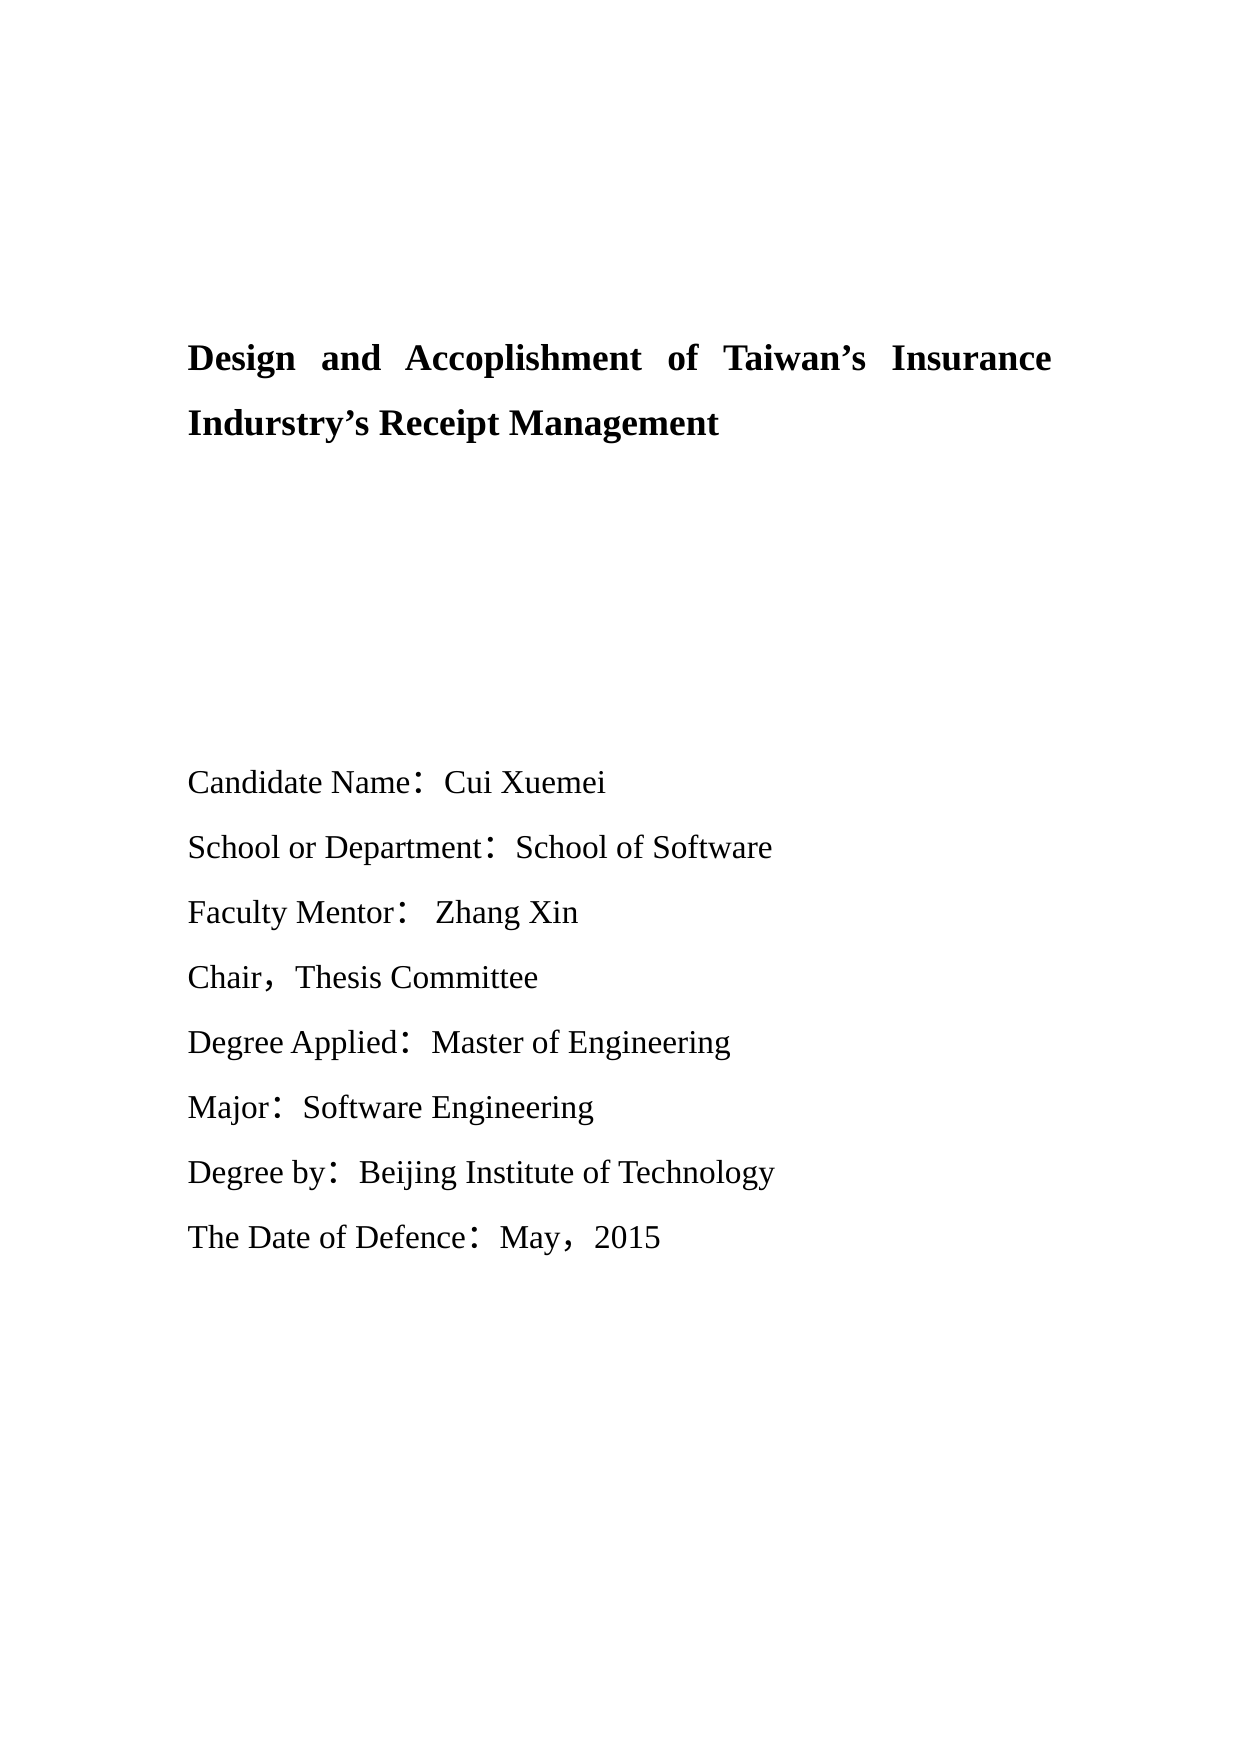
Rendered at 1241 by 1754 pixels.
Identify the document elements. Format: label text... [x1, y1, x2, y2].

text Faculty Mentor： Zhang Xin [187, 877, 1053, 942]
text Candidate Name：Cui Xuemei [187, 747, 1053, 812]
text Chair，Thesis Committee [187, 942, 1053, 1007]
text Degree by：Beijing Institute of Technology [187, 1137, 1053, 1202]
text The Date of Defence：May，2015 [187, 1202, 1053, 1267]
text School or Department：School of Software [187, 812, 1053, 877]
text Major：Software Engineering [187, 1072, 1053, 1137]
text Degree Applied：Master of Engineering [187, 1007, 1053, 1072]
text Design and Accoplishment of Taiwan’s Insurance Indurstry’s Receipt Management [187, 324, 1053, 454]
